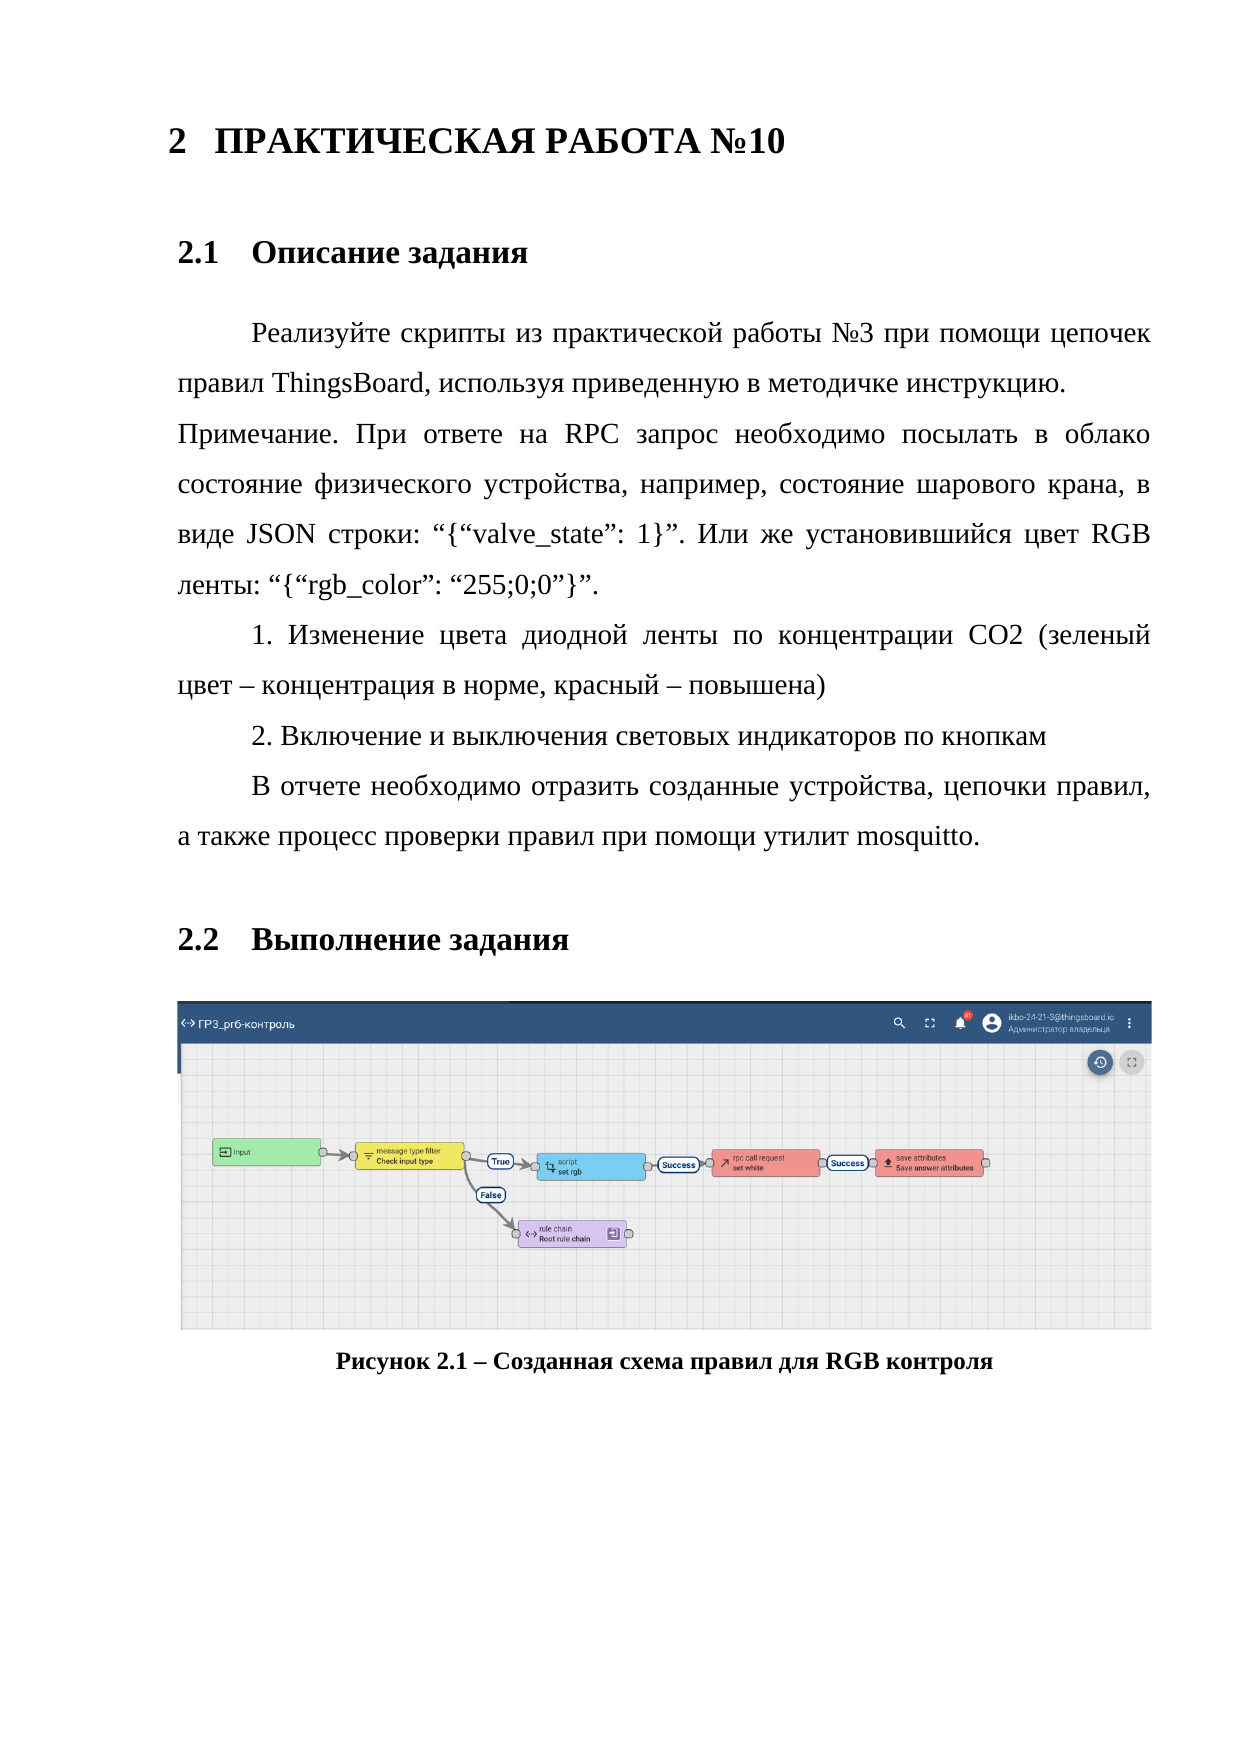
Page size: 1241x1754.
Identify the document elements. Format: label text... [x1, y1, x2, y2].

text Реализуйте скрипты из практической работы №3 при помощи цепочек правил ThingsBoard, используя приведенную в методичке инструкцию. [177, 315, 1152, 399]
list ПРАКТИЧЕСКАЯ РАБОТА №10 [177, 118, 1152, 161]
text В отчете необходимо отразить созданные устройства, цепочки правил, а также процесс проверки правил при помощи утилит mosquitto. [177, 768, 1152, 852]
text 2. Включение и выключения световых индикаторов по кнопкам [177, 718, 1152, 751]
list Описание задания [177, 233, 1152, 271]
list Выполнение задания [177, 919, 1152, 957]
text Рисунок 2.1 – Созданная схема правил для RGB контроля [177, 1346, 1152, 1375]
text 1. Изменение цвета диодной ленты по концентрации CO2 (зеленый цвет – концентрация в норме, красный – повышена) [177, 617, 1152, 701]
text Примечание. При ответе на RPC запрос необходимо посылать в облако состояние физического устройства, например, состояние шарового крана, в виде JSON строки: “{“valve_state”: 1}”. Или же установившийся цвет RGB ленты: “{“rgb_color”: “255;0;0”}”. [177, 416, 1152, 600]
picture [177, 1001, 1152, 1330]
